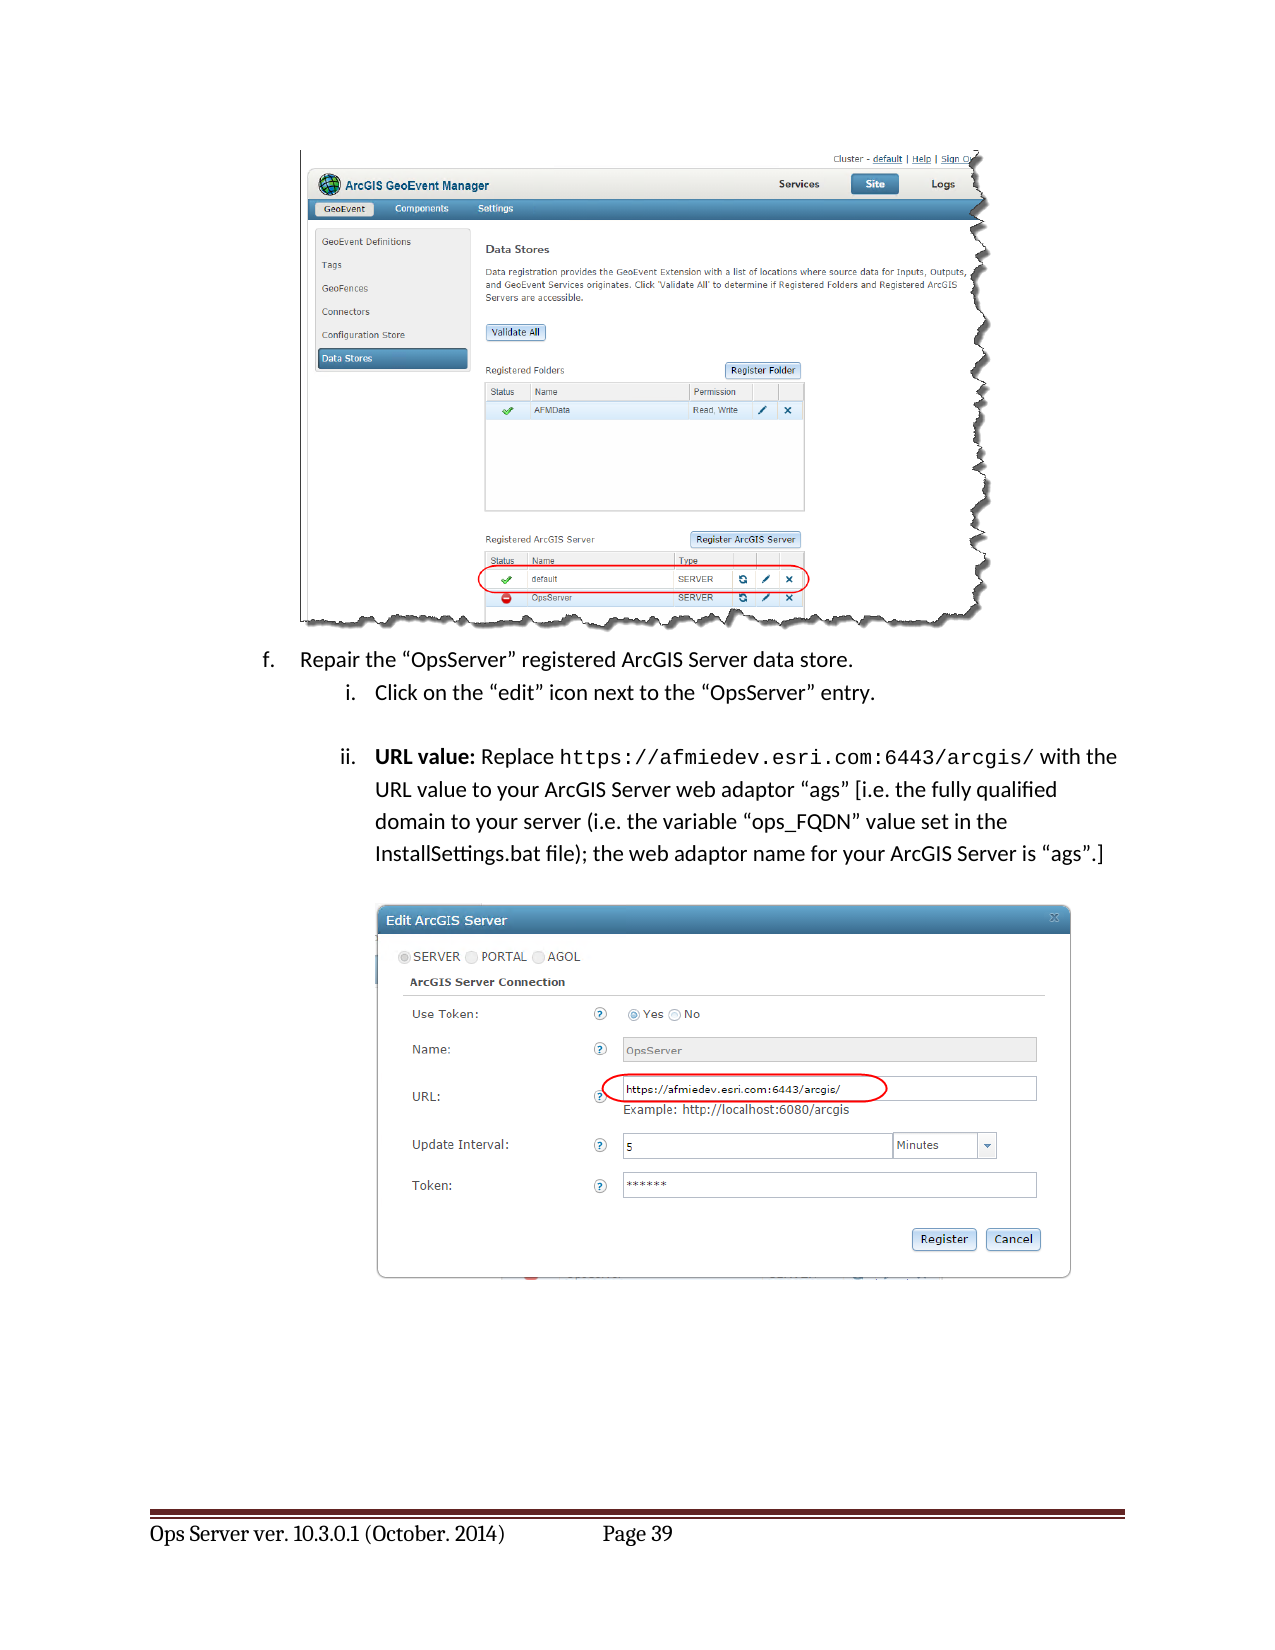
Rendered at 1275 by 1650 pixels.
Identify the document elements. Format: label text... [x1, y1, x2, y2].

list URL value: Replace https://afmiedev.esri.com:6443/arcgis/ with the URL value to your ArcGIS Server web adaptor “ags” [i.e. the fully qualified domain to your server (i.e. the variable “ops_FQDN” value set in the InstallSettings.bat file); the web adaptor name for your ArcGIS Server is “ags”.] [356, 742, 1125, 867]
picture [375, 903, 1072, 1280]
list Repair the “OpsServer” registered ArcGIS Server data store. [262, 645, 1125, 673]
list Click on the “edit” icon next to the “OpsServer” entry. [356, 678, 1125, 706]
picture [300, 150, 1002, 642]
